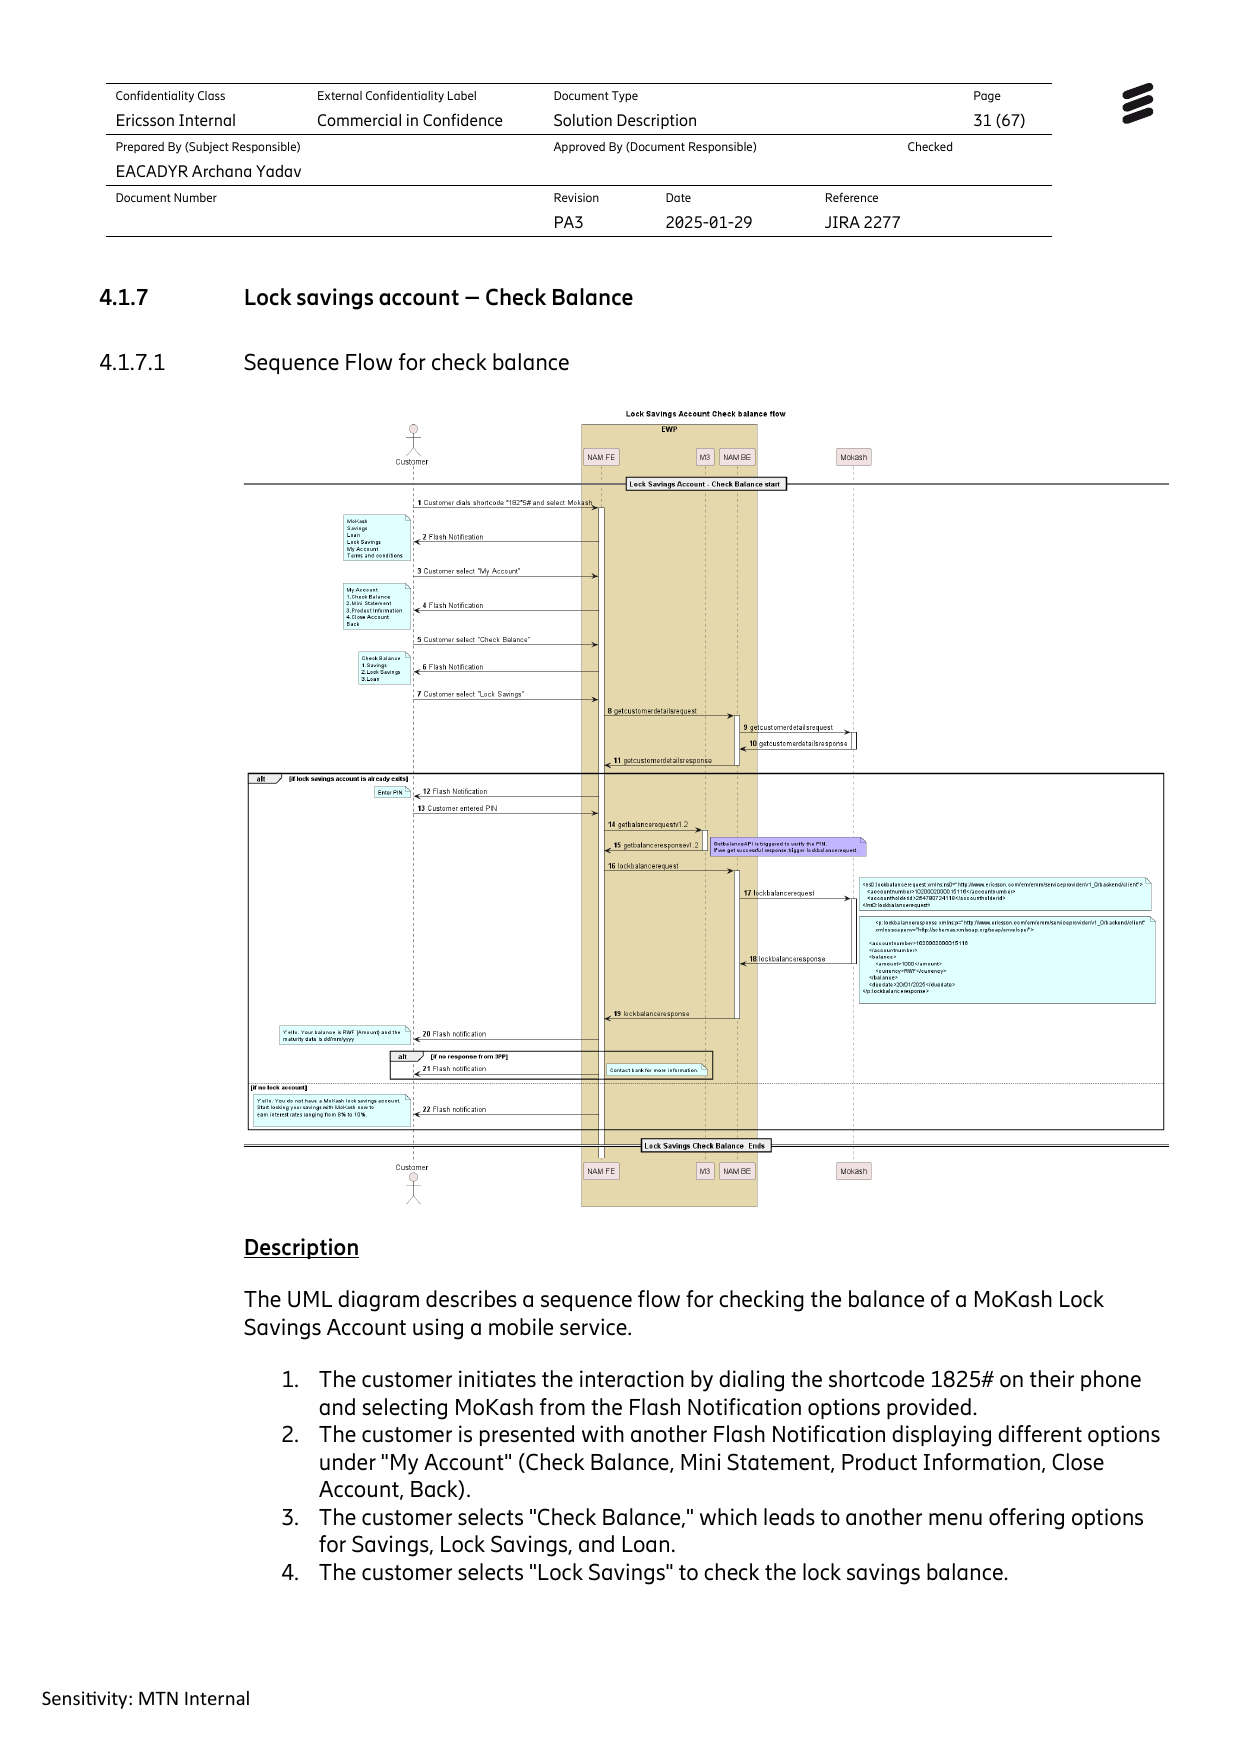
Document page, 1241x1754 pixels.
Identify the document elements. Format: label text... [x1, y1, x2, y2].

subtitle Lock savings account – Check Balance [99, 283, 1172, 311]
list The customer initiates the interaction by dialing the shortcode 1825# on their phone and selecting MoKash from the Flash Notification options provided. [281, 1366, 1172, 1421]
picture [243, 401, 1172, 1209]
text Description [244, 1233, 1172, 1261]
list The customer is presented with another Flash Notification displaying different options under "My Account" (Check Balance, Mini Statement, Product Information, Close Account, Back). [281, 1421, 1172, 1503]
list The customer selects "Lock Savings" to check the lock savings balance. [281, 1558, 1172, 1586]
subtitle Sequence Flow for check balance [99, 348, 1172, 376]
text The UML diagram describes a sequence flow for checking the balance of a MoKash Lock Savings Account using a mobile service. [244, 1286, 1172, 1341]
list The customer selects "Check Balance," which leads to another menu offering options for Savings, Lock Savings, and Loan. [281, 1503, 1172, 1558]
